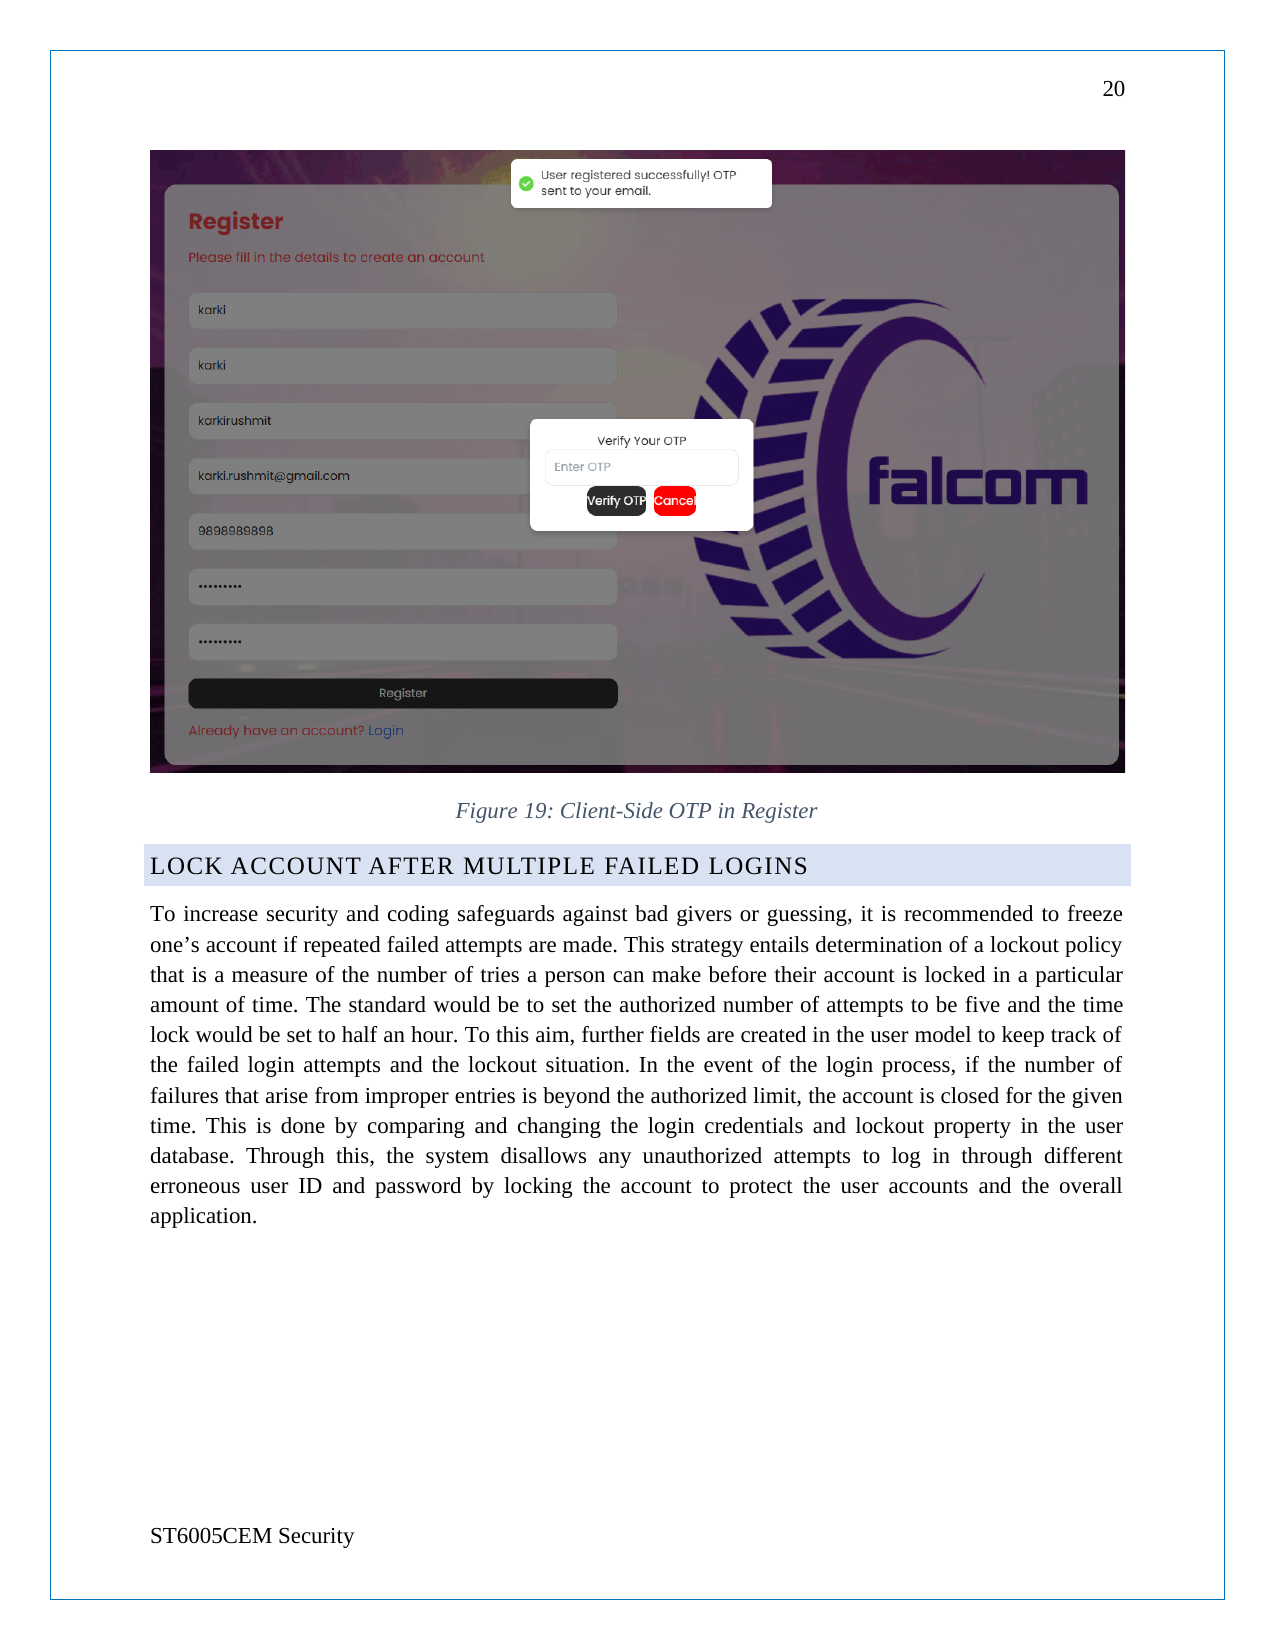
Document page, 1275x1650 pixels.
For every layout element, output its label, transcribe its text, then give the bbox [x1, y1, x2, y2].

picture [150, 150, 1125, 773]
text To increase security and coding safeguards against bad givers or guessing, it is recommended to freeze one’s account if repeated failed attempts are made. This strategy entails determination of a lockout policy that is a measure of the number of tries a person can make before their account is locked in a particular amount of time. The standard would be to set the authorized number of attempts to be five and the time lock would be set to half an hour. To this aim, further fields are created in the user model to keep track of the failed login attempts and the lockout situation. In the event of the login process, if the number of failures that arise from improper entries is beyond the authorized limit, the account is closed for the given time. This is done by comparing and changing the login credentials and lockout property in the user database. Through this, the system disallows any unauthorized attempts to log in through different erroneous user ID and password by locking the account to protect the user accounts and the overall application. [150, 901, 1125, 1229]
text Figure 19: Client-Side OTP in Register [150, 797, 1125, 824]
subtitle Lock Account After Multiple Failed Logins [150, 851, 1125, 879]
